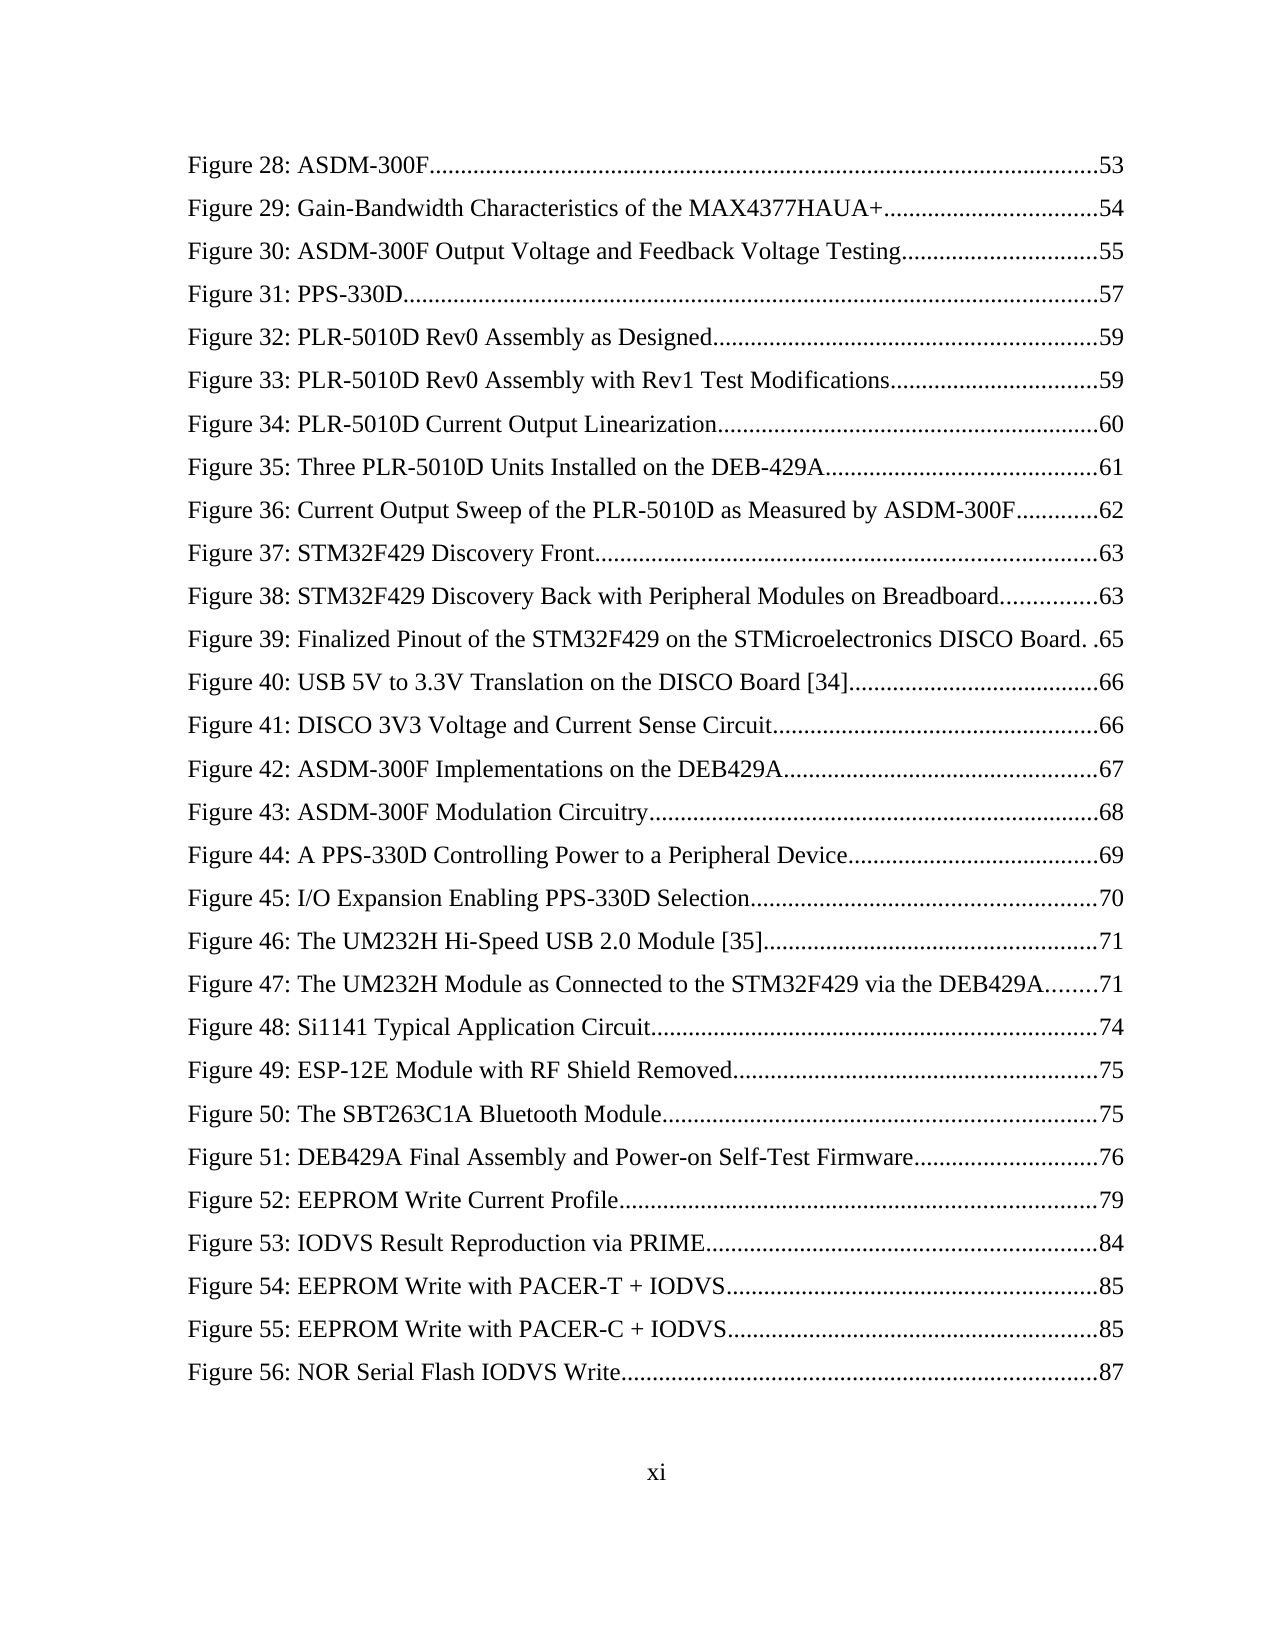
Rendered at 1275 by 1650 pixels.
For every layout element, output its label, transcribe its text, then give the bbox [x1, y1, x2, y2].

text Figure 48: Si1141 Typical Application Circuit [187, 1012, 1125, 1041]
text Figure 45: I/O Expansion Enabling PPS-330D Selection [187, 883, 1125, 912]
text Figure 28: ASDM-300F [187, 150, 1125, 179]
text Figure 35: Three PLR-5010D Units Installed on the DEB-429A [187, 452, 1125, 481]
text Figure 51: DEB429A Final Assembly and Power-on Self-Test Firmware [187, 1142, 1125, 1171]
text Figure 38: STM32F429 Discovery Back with Peripheral Modules on Breadboard [187, 581, 1125, 610]
text Figure 39: Finalized Pinout of the STM32F429 on the STMicroelectronics DISCO Board [187, 624, 1125, 653]
text Figure 41: DISCO 3V3 Voltage and Current Sense Circuit [187, 711, 1125, 739]
text Figure 32: PLR-5010D Rev0 Assembly as Designed [187, 322, 1125, 351]
text Figure 53: IODVS Result Reproduction via PRIME [187, 1228, 1125, 1257]
text Figure 34: PLR-5010D Current Output Linearization [187, 409, 1125, 437]
text Figure 44: A PPS-330D Controlling Power to a Peripheral Device [187, 840, 1125, 869]
text Figure 37: STM32F429 Discovery Front [187, 538, 1125, 567]
text Figure 54: EEPROM Write with PACER-T + IODVS [187, 1271, 1125, 1300]
text Figure 55: EEPROM Write with PACER-C + IODVS [187, 1314, 1125, 1343]
text Figure 30: ASDM-300F Output Voltage and Feedback Voltage Testing [187, 236, 1125, 265]
text Figure 42: ASDM-300F Implementations on the DEB429A [187, 754, 1125, 782]
text Figure 29: Gain-Bandwidth Characteristics of the MAX4377HAUA+ [187, 193, 1125, 222]
text Figure 31: PPS-330D [187, 279, 1125, 308]
text Figure 43: ASDM-300F Modulation Circuitry [187, 797, 1125, 826]
text Figure 40: USB 5V to 3.3V Translation on the DISCO Board [34] [187, 667, 1125, 696]
text Figure 50: The SBT263C1A Bluetooth Module [187, 1099, 1125, 1127]
text Figure 52: EEPROM Write Current Profile [187, 1185, 1125, 1214]
text Figure 33: PLR-5010D Rev0 Assembly with Rev1 Test Modifications [187, 366, 1125, 394]
text Figure 46: The UM232H Hi-Speed USB 2.0 Module [35] [187, 926, 1125, 955]
text Figure 36: Current Output Sweep of the PLR-5010D as Measured by ASDM-300F [187, 495, 1125, 524]
text Figure 47: The UM232H Module as Connected to the STM32F429 via the DEB429A [187, 969, 1125, 998]
text Figure 56: NOR Serial Flash IODVS Write [187, 1357, 1125, 1386]
text Figure 49: ESP-12E Module with RF Shield Removed [187, 1056, 1125, 1084]
